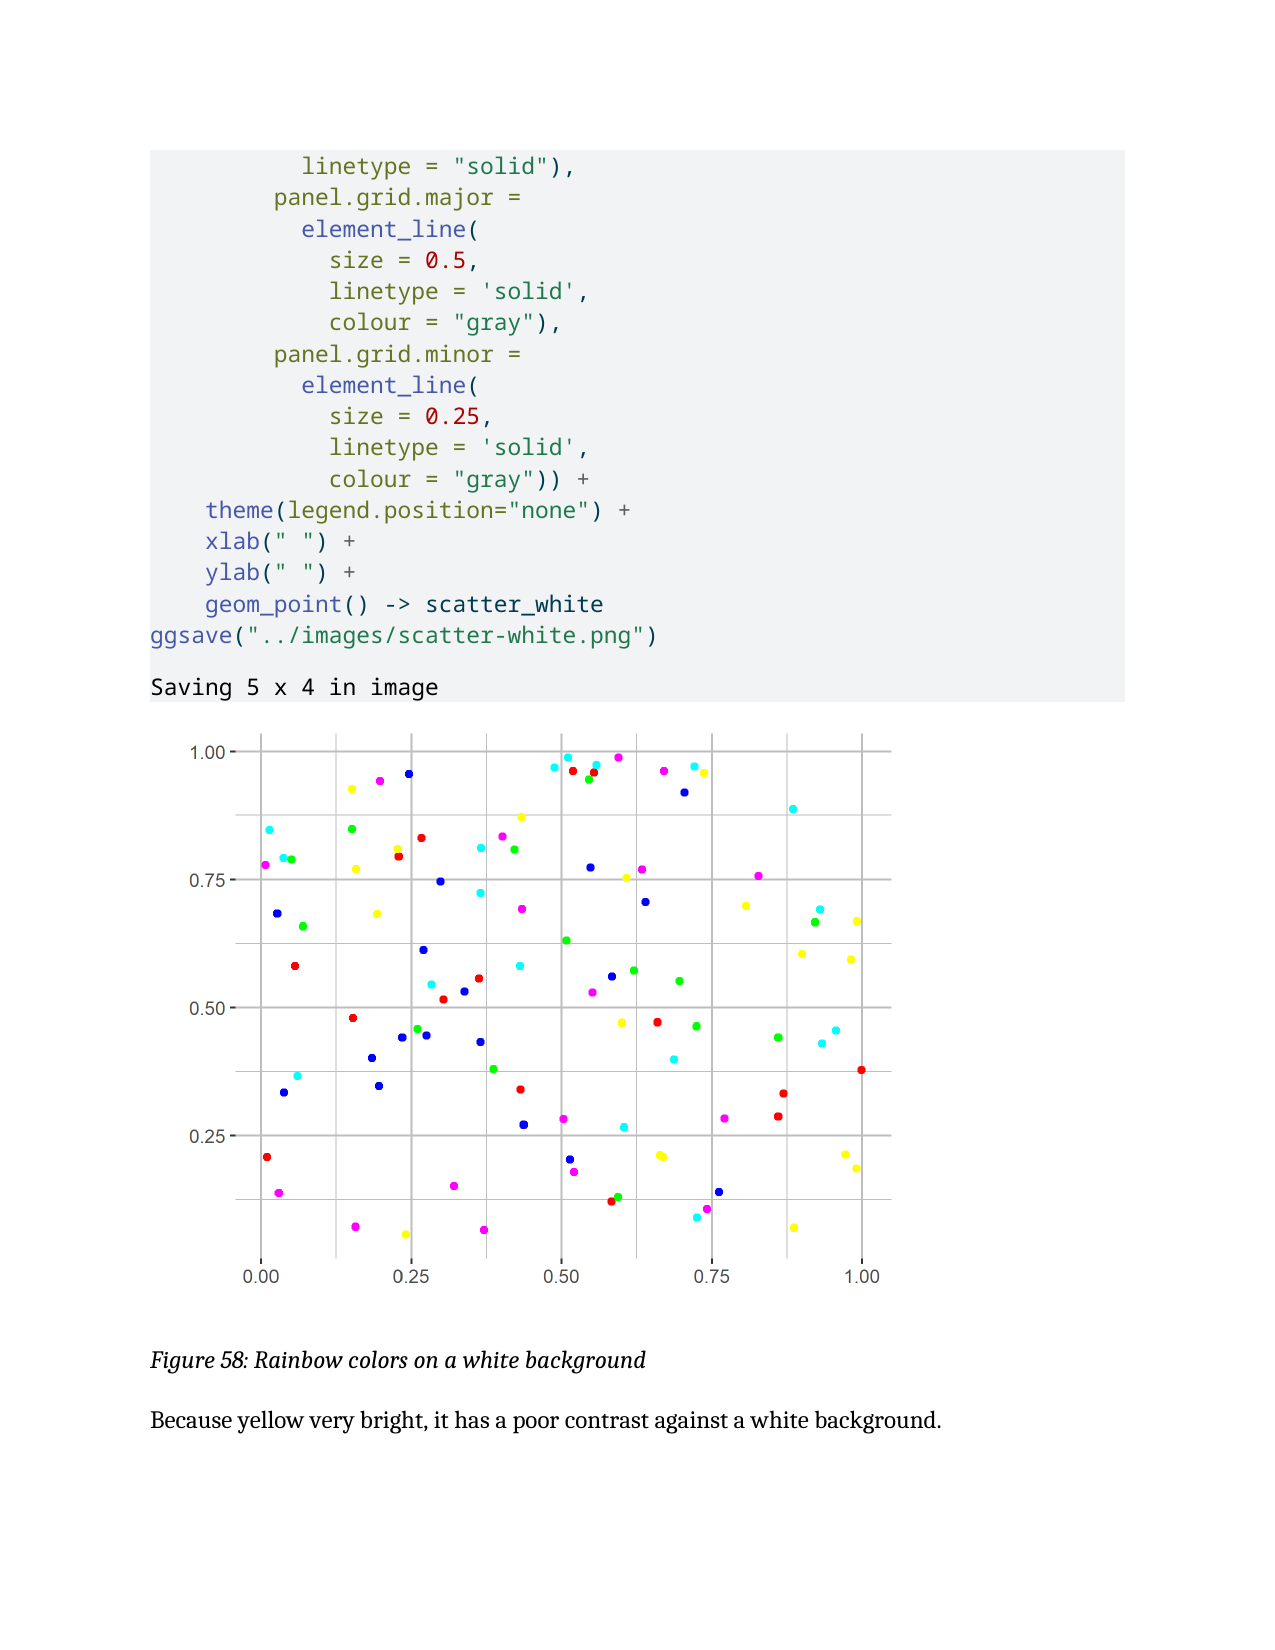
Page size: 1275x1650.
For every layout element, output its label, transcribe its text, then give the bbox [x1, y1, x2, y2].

text Because yellow very bright, it has a poor contrast against a white background. [150, 1406, 1125, 1434]
picture [150, 722, 903, 1325]
text Saving 5 x 4 in image [150, 671, 1125, 702]
table_header Figure 58: Rainbow colors on a white background [139, 723, 1114, 1387]
